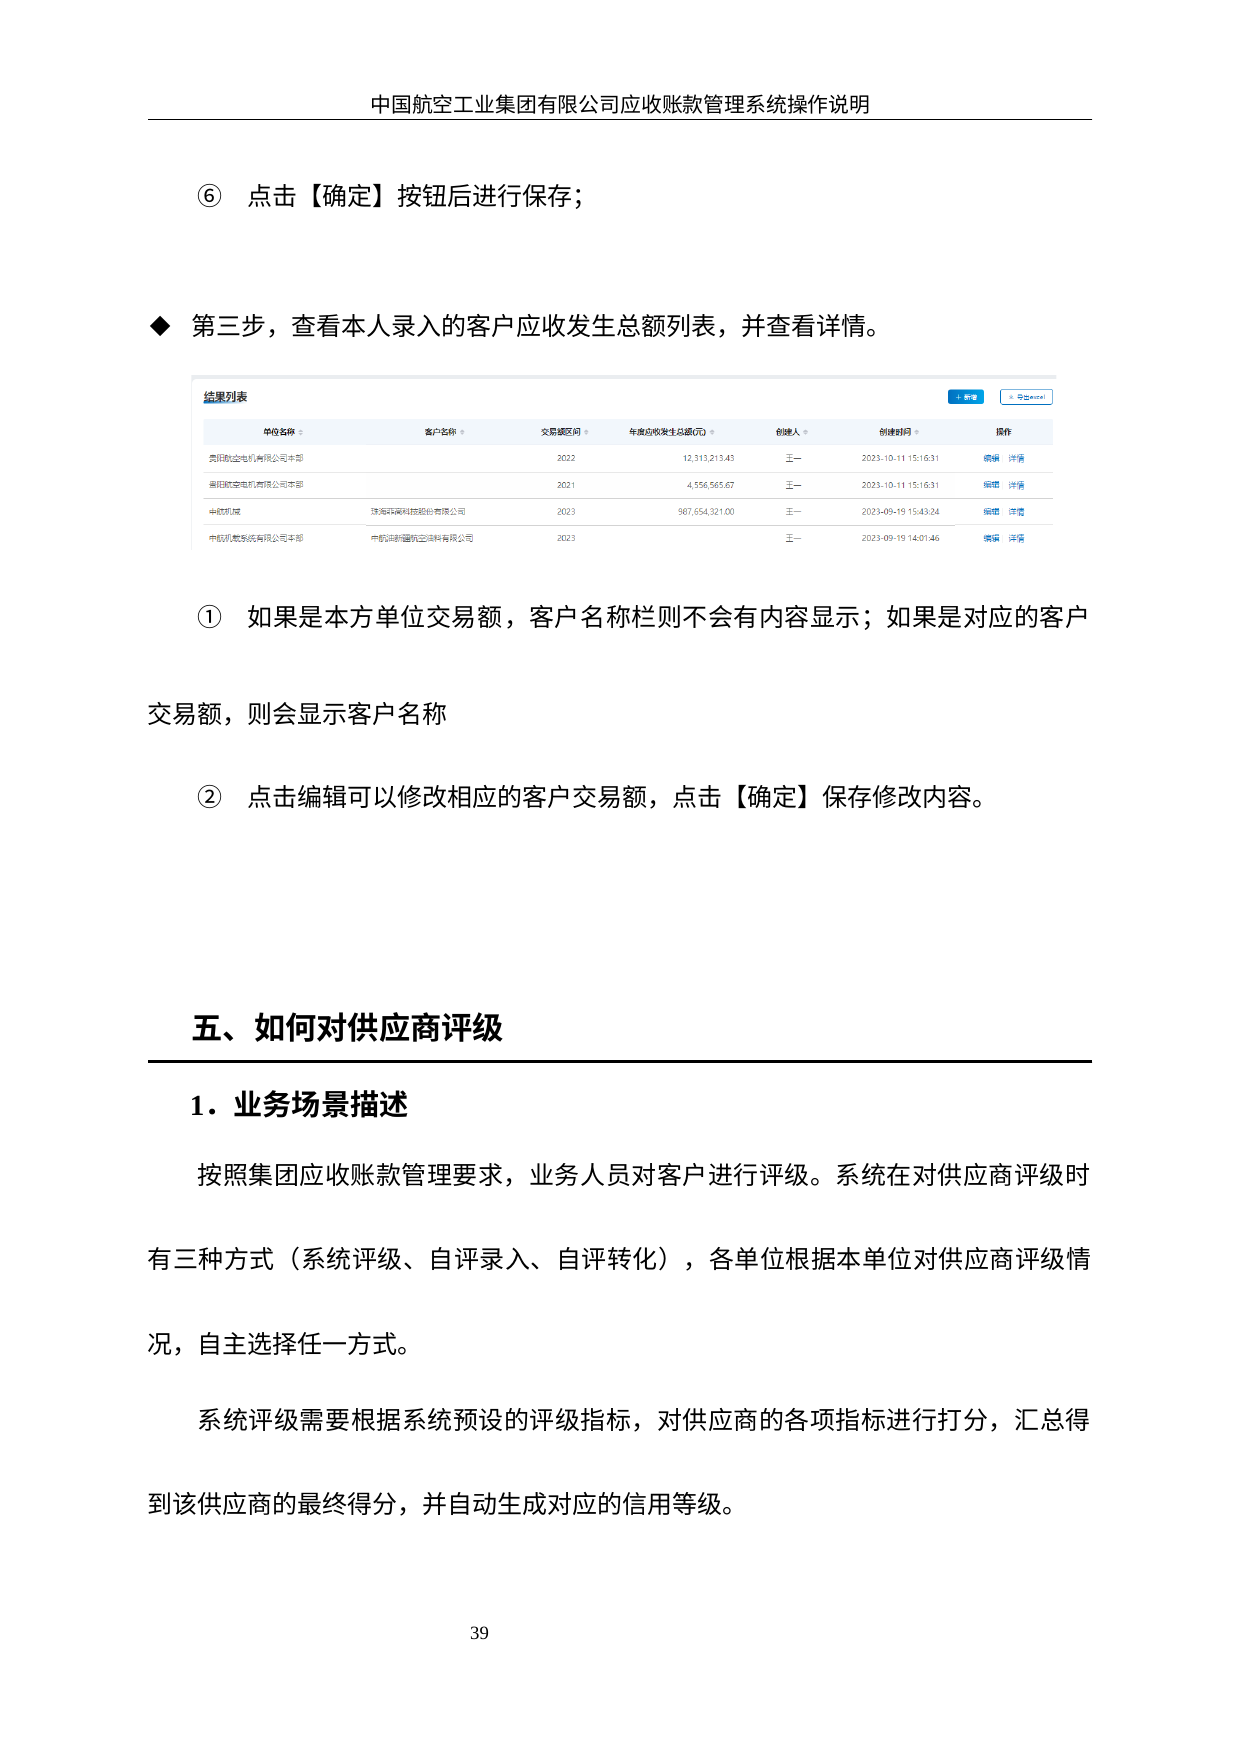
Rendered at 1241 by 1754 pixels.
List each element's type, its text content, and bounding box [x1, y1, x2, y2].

list 如何对供应商评级 [148, 993, 1092, 1060]
picture [191, 375, 1057, 550]
text 系统评级需要根据系统预设的评级指标，对供应商的各项指标进行打分，汇总得到该供应商的最终得分，并自动生成对应的信用等级。 [148, 1386, 1092, 1535]
list 点击【确定】按钮后进行保存； [148, 162, 1092, 227]
list 第三步，查看本人录入的客户应收发生总额列表，并查看详情。 [148, 292, 1092, 357]
list 点击编辑可以修改相应的客户交易额，点击【确定】保存修改内容。 [148, 763, 1092, 828]
list 如果是本方单位交易额，客户名称栏则不会有内容显示；如果是对应的客户交易额，则会显示客户名称 [148, 583, 1092, 745]
list 业务场景描述 [148, 1070, 1092, 1135]
text 按照集团应收账款管理要求，业务人员对客户进行评级。系统在对供应商评级时有三种方式（系统评级、自评录入、自评转化），各单位根据本单位对供应商评级情况，自主选择任一方式。 [148, 1141, 1092, 1375]
